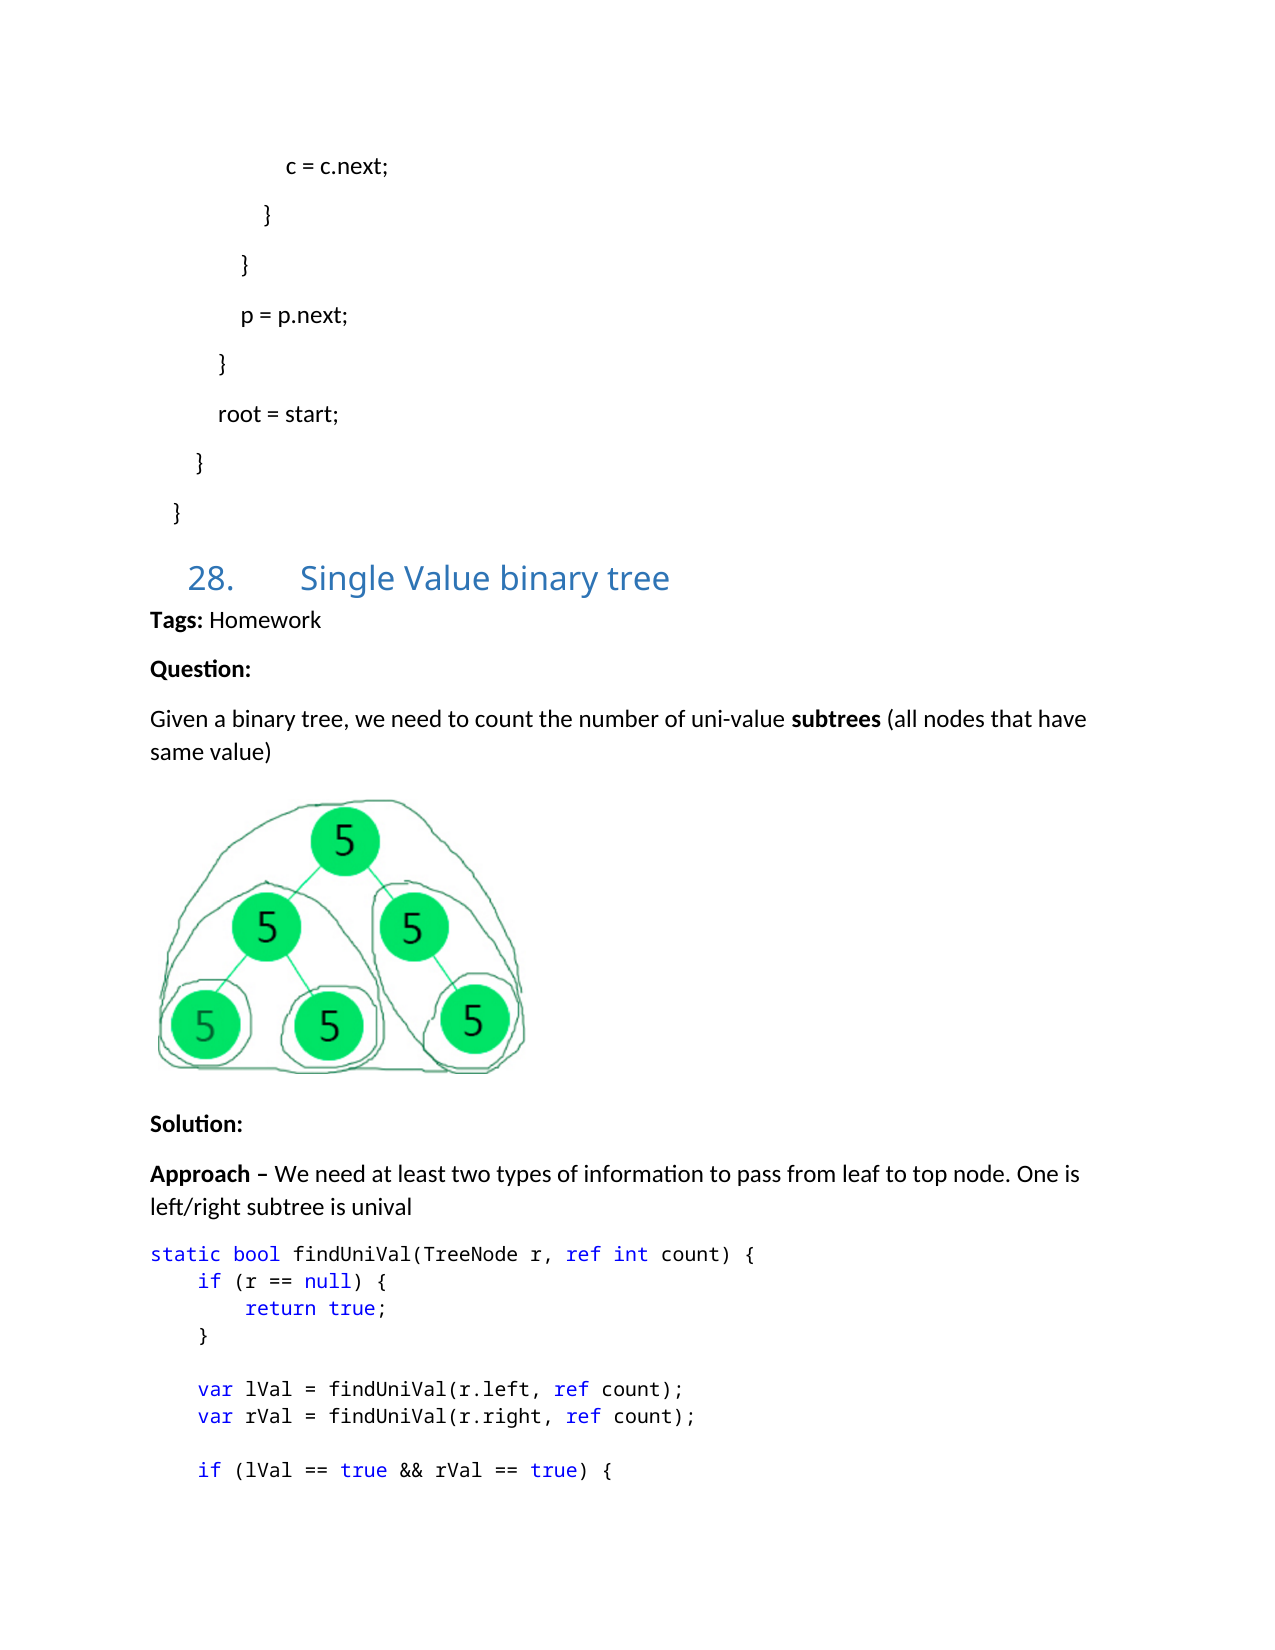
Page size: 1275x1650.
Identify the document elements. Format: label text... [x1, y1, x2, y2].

text p = p.next; [150, 299, 1125, 329]
text } [150, 199, 1125, 230]
picture [150, 785, 531, 1090]
text Tags: Homework [150, 604, 1125, 634]
text Given a binary tree, we need to count the number of uni-value subtrees (all nodes that have same value) [150, 703, 1125, 767]
text } [150, 1321, 1125, 1348]
text if (r == null) { [150, 1267, 1125, 1294]
text root = start; [150, 398, 1125, 428]
text Solution: [150, 1108, 1125, 1139]
text } [150, 249, 1125, 280]
text } [150, 447, 1125, 478]
text static bool findUniVal(TreeNode r, ref int count) { [150, 1240, 1125, 1267]
text var rVal = findUniVal(r.right, ref count); [150, 1402, 1125, 1429]
text } [150, 348, 1125, 379]
text var lVal = findUniVal(r.left, ref count); [150, 1375, 1125, 1402]
text c = c.next; [150, 150, 1125, 181]
text return true; [150, 1294, 1125, 1321]
text Question: [150, 653, 1125, 684]
text Approach – We need at least two types of information to pass from leaf to top node. One is left/right subtree is unival [150, 1158, 1125, 1221]
text if (lVal == true && rVal == true) { [150, 1456, 1125, 1483]
text } [150, 497, 1125, 528]
subtitle Single Value binary tree [187, 555, 1125, 600]
